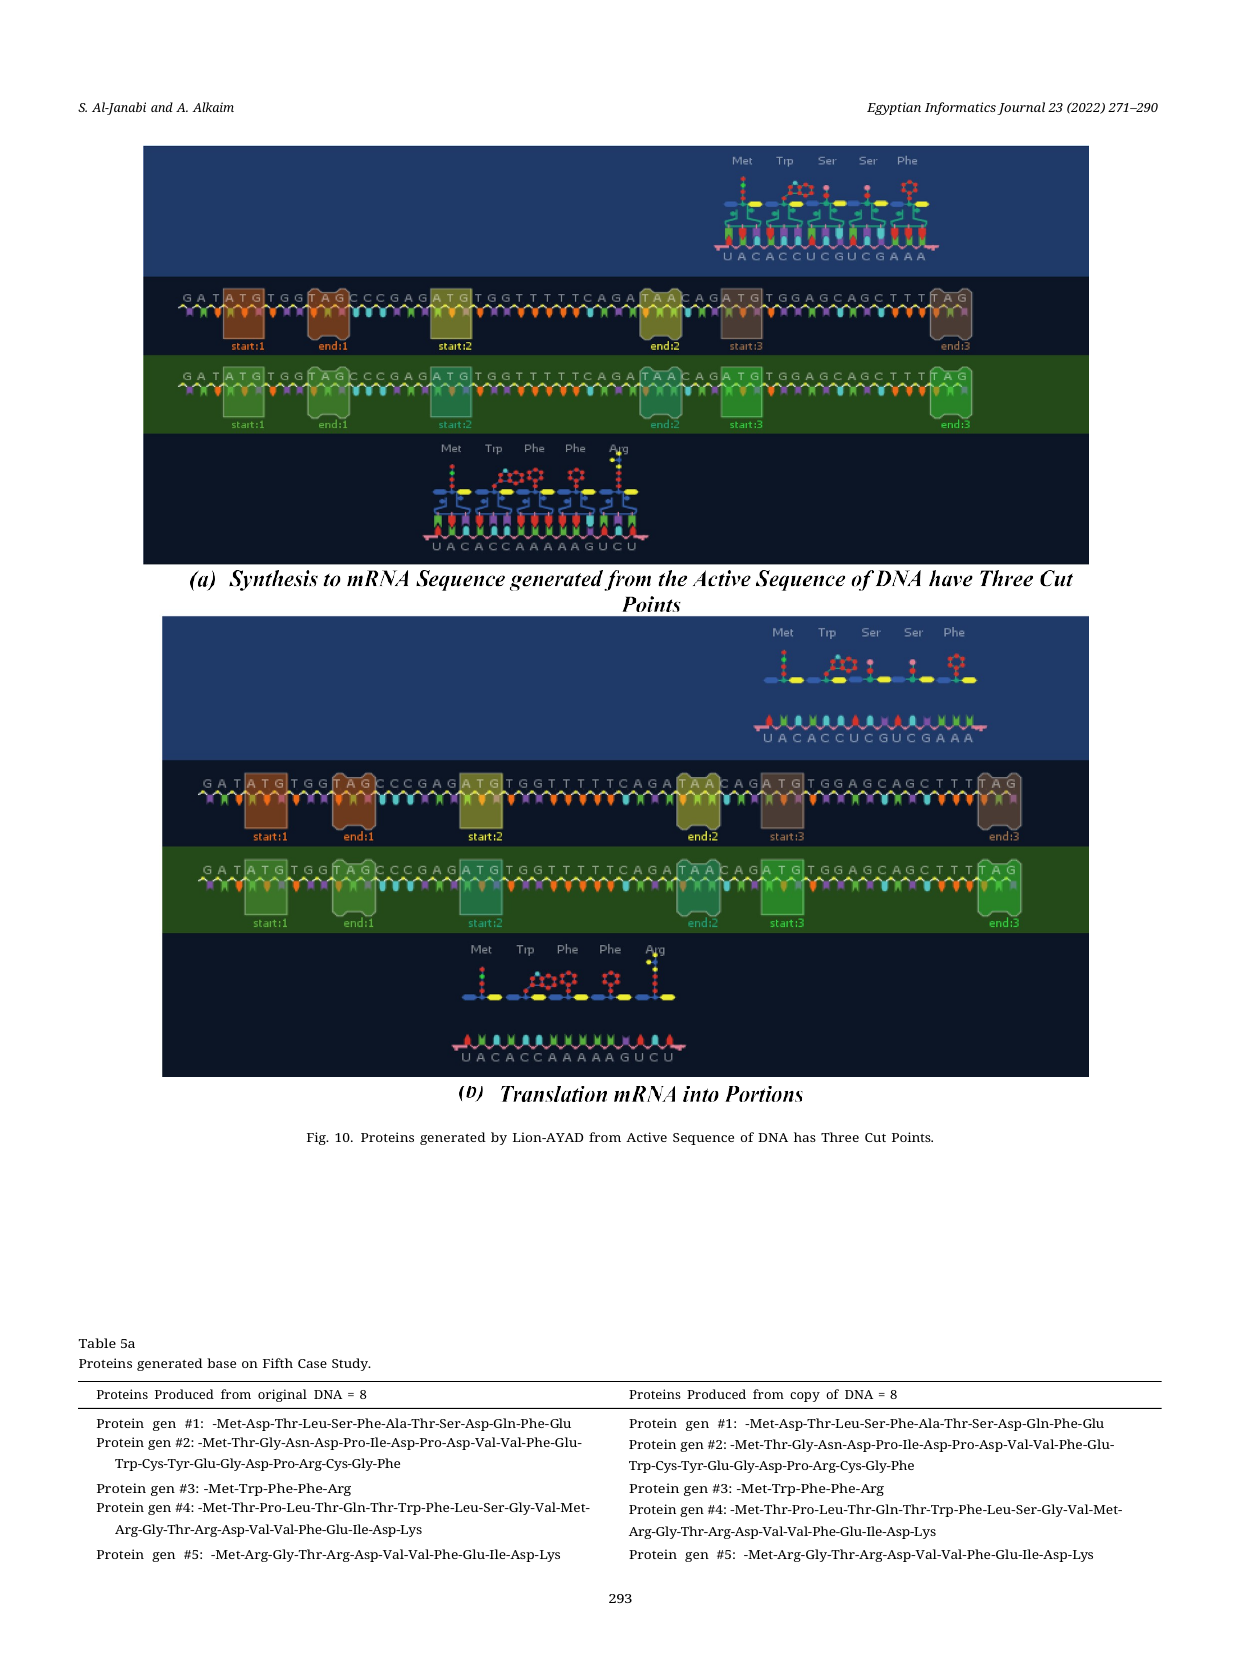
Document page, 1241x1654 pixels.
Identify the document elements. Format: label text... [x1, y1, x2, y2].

text Protein gen #3: -Met-Trp-Phe-Phe-Arg Protein gen #3: -Met-Trp-Phe-Phe-Arg [96, 1481, 1173, 1498]
picture [500, 1086, 675, 1102]
text Protein gen #5: -Met-Arg-Gly-Thr-Arg-Asp-Val-Val-Phe-Glu-Ile-Asp-Lys Protein gen #5: -Met-Arg-Gly-Thr-Arg-Asp-Val-Val-Phe-Glu-Ile-Asp-Lys [96, 1546, 1173, 1563]
text Protein gen #1: -Met-Asp-Thr-Leu-Ser-Phe-Ala-Thr-Ser-Asp-Gln-Phe-Glu Protein gen #1: -Met-Asp-Thr-Leu-Ser-Phe-Ala-Thr-Ser-Asp-Gln-Phe-Glu [96, 1415, 1173, 1432]
text Protein gen #4: -Met-Thr-Pro-Leu-Thr-Gln-Thr-Trp-Phe-Leu-Ser-Gly-Val-Met- Arg-Gly-Thr-Arg-Asp-Val-Val-Phe-Glu-Ile-Asp-Lys [96, 1499, 594, 1538]
text Table 5a [78, 1335, 1173, 1352]
text Proteins Produced from original DNA = 8 Proteins Produced from copy of DNA = 8 [96, 1386, 1173, 1403]
picture [143, 145, 1089, 1077]
text Proteins generated base on Fifth Case Study. [78, 1355, 1173, 1372]
text Protein gen #2: -Met-Thr-Gly-Asn-Asp-Pro-Ile-Asp-Pro-Asp-Val-Val-Phe-Glu- Trp-Cys-Tyr-Glu-Gly-Asp-Pro-Arg-Cys-Gly-Phe [96, 1434, 591, 1473]
picture [459, 1086, 483, 1102]
text Fig. 10. Proteins generated by Lion-AYAD from Active Sequence of DNA has Three Cut Points. [279, 1129, 961, 1146]
picture [683, 1086, 803, 1102]
text Protein gen #4: -Met-Thr-Pro-Leu-Thr-Gln-Thr-Trp-Phe-Leu-Ser-Gly-Val-Met- Arg-Gly-Thr-Arg-Asp-Val-Val-Phe-Glu-Ile-Asp-Lys [628, 1501, 1127, 1540]
text Protein gen #2: -Met-Thr-Gly-Asn-Asp-Pro-Ile-Asp-Pro-Asp-Val-Val-Phe-Glu- Trp-Cys-Tyr-Glu-Gly-Asp-Pro-Arg-Cys-Gly-Phe [628, 1436, 1124, 1474]
